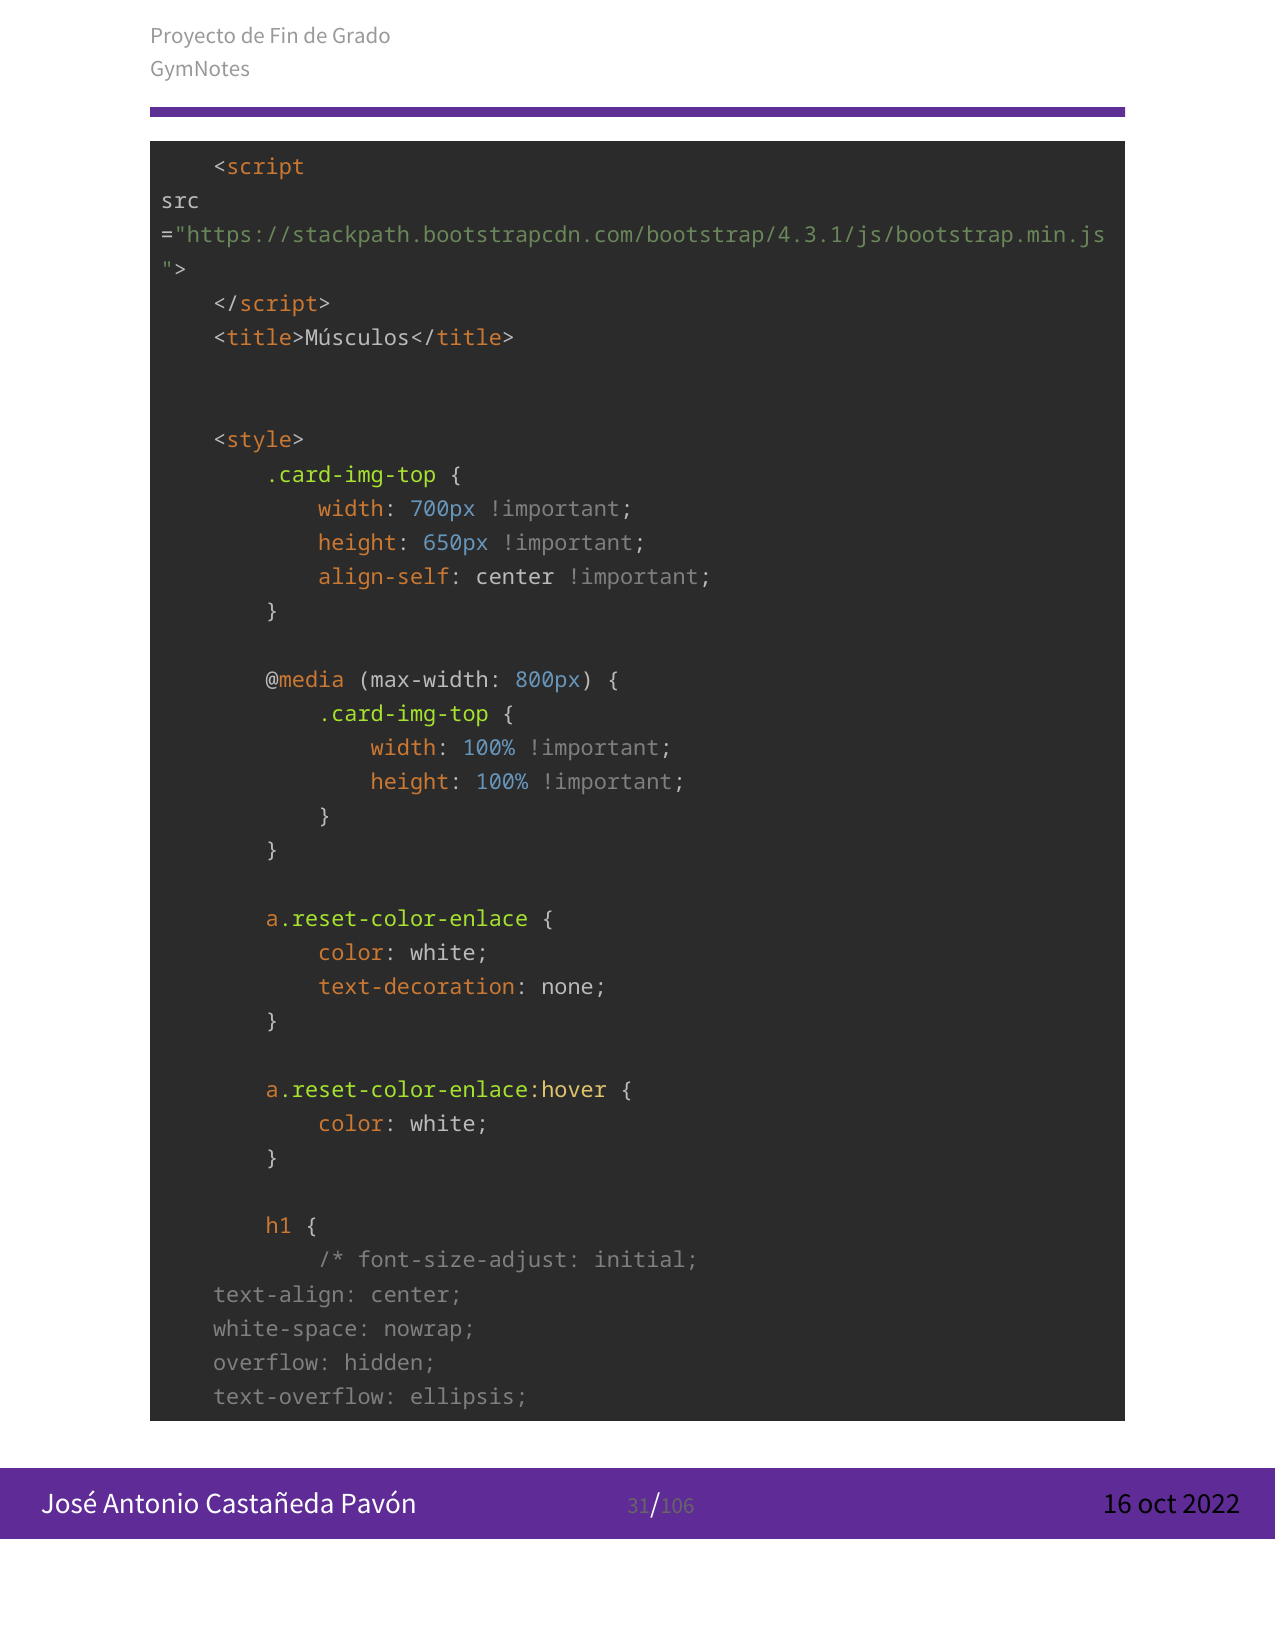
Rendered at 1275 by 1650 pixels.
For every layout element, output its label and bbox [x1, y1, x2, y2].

picture [150, 107, 1125, 117]
table_header [150, 141, 1125, 1421]
